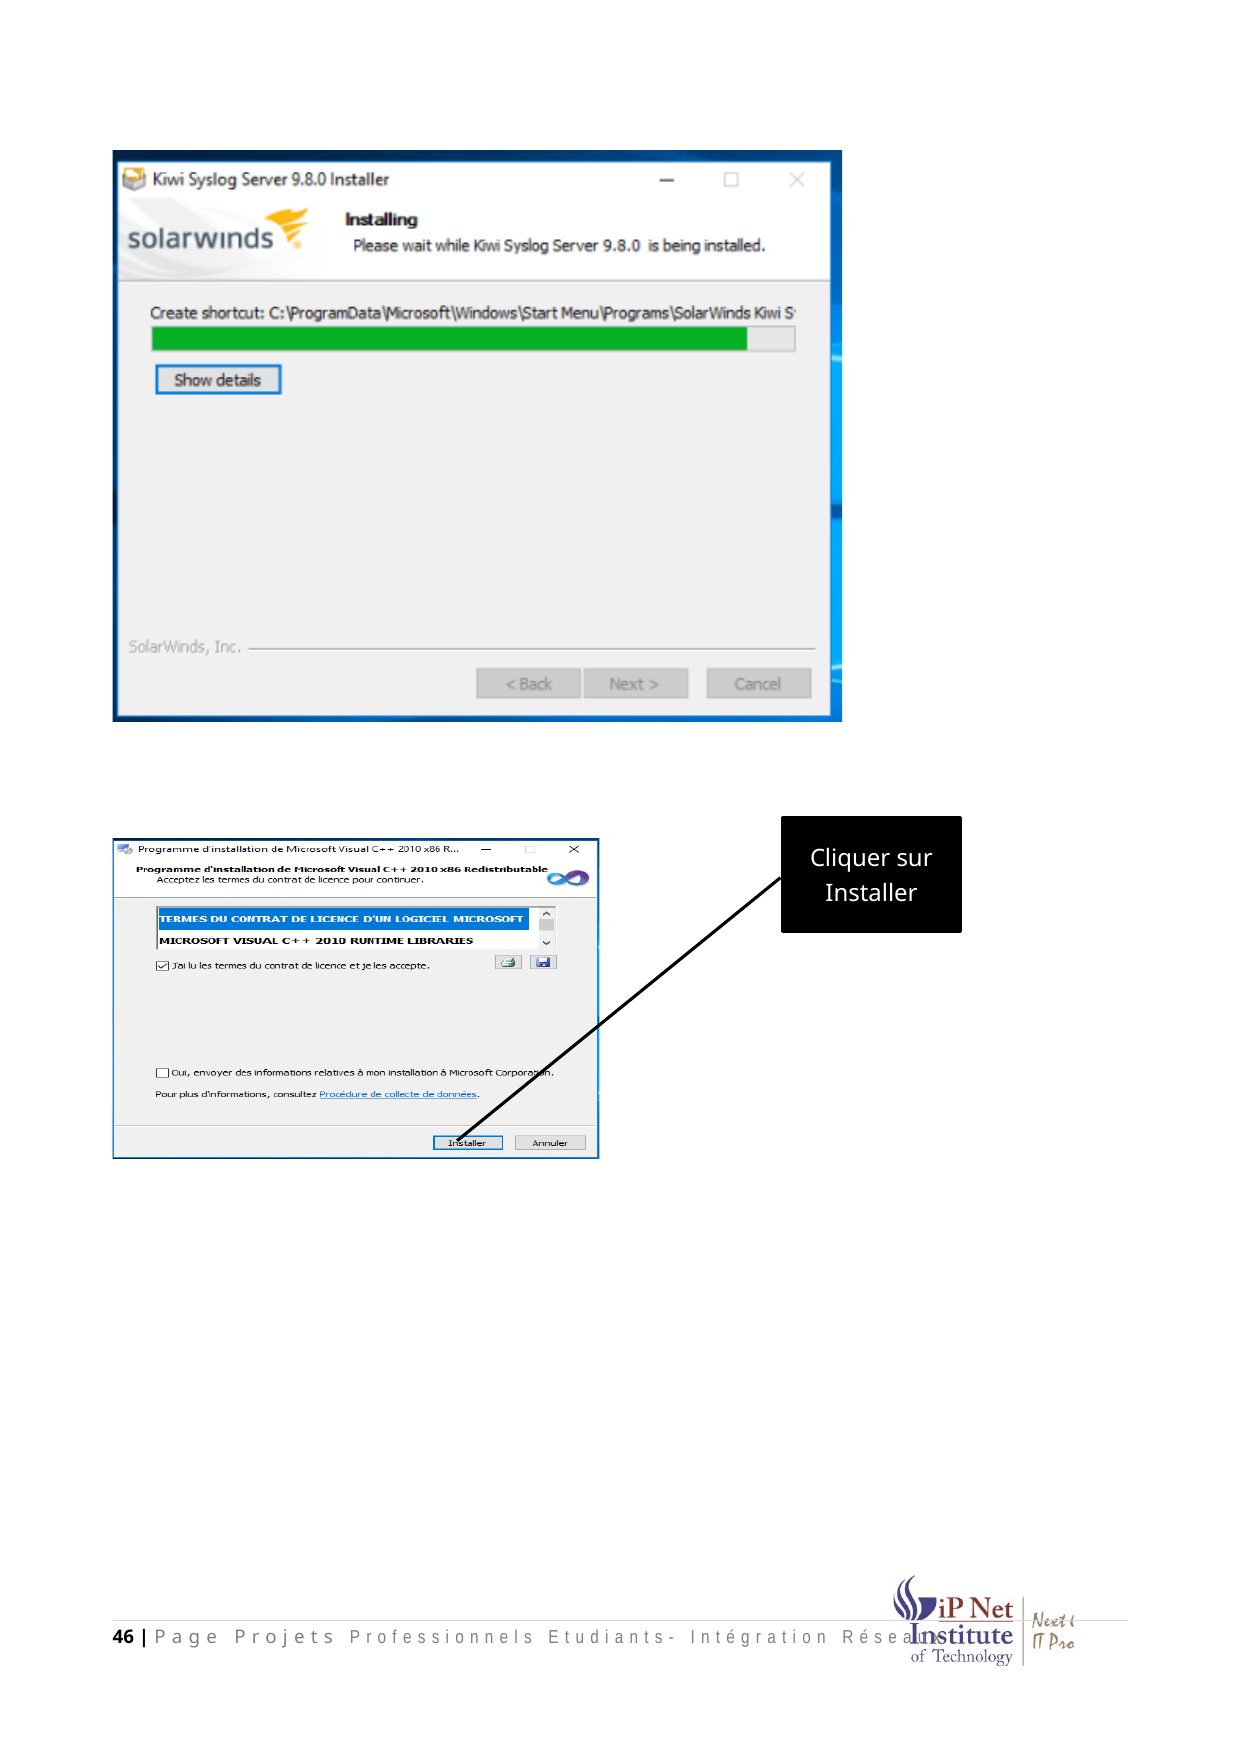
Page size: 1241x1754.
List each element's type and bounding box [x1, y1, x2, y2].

picture [112, 838, 600, 1159]
picture [893, 1575, 1074, 1620]
picture [112, 150, 843, 722]
picture [893, 1621, 1074, 1666]
